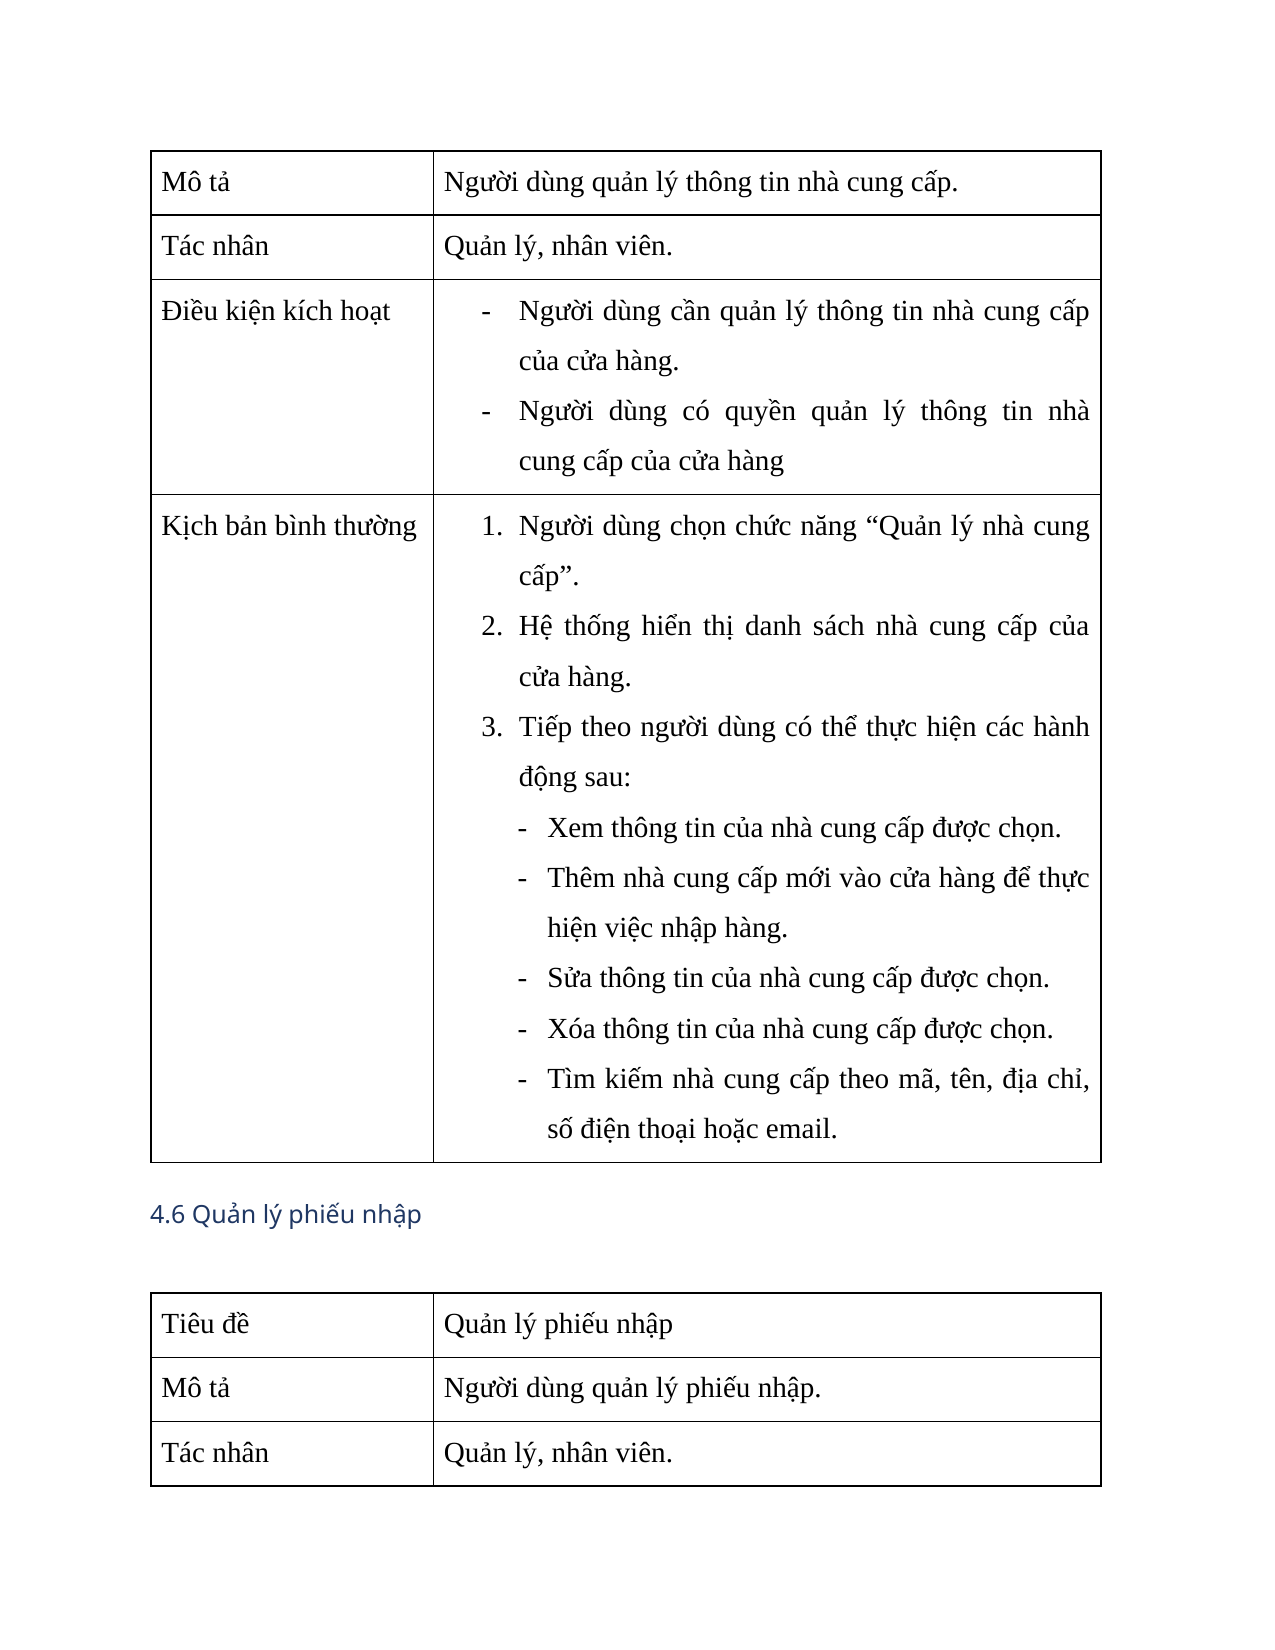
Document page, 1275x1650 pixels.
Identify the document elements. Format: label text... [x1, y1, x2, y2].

subtitle 4.6 Quản lý phiếu nhập [150, 1197, 1125, 1231]
